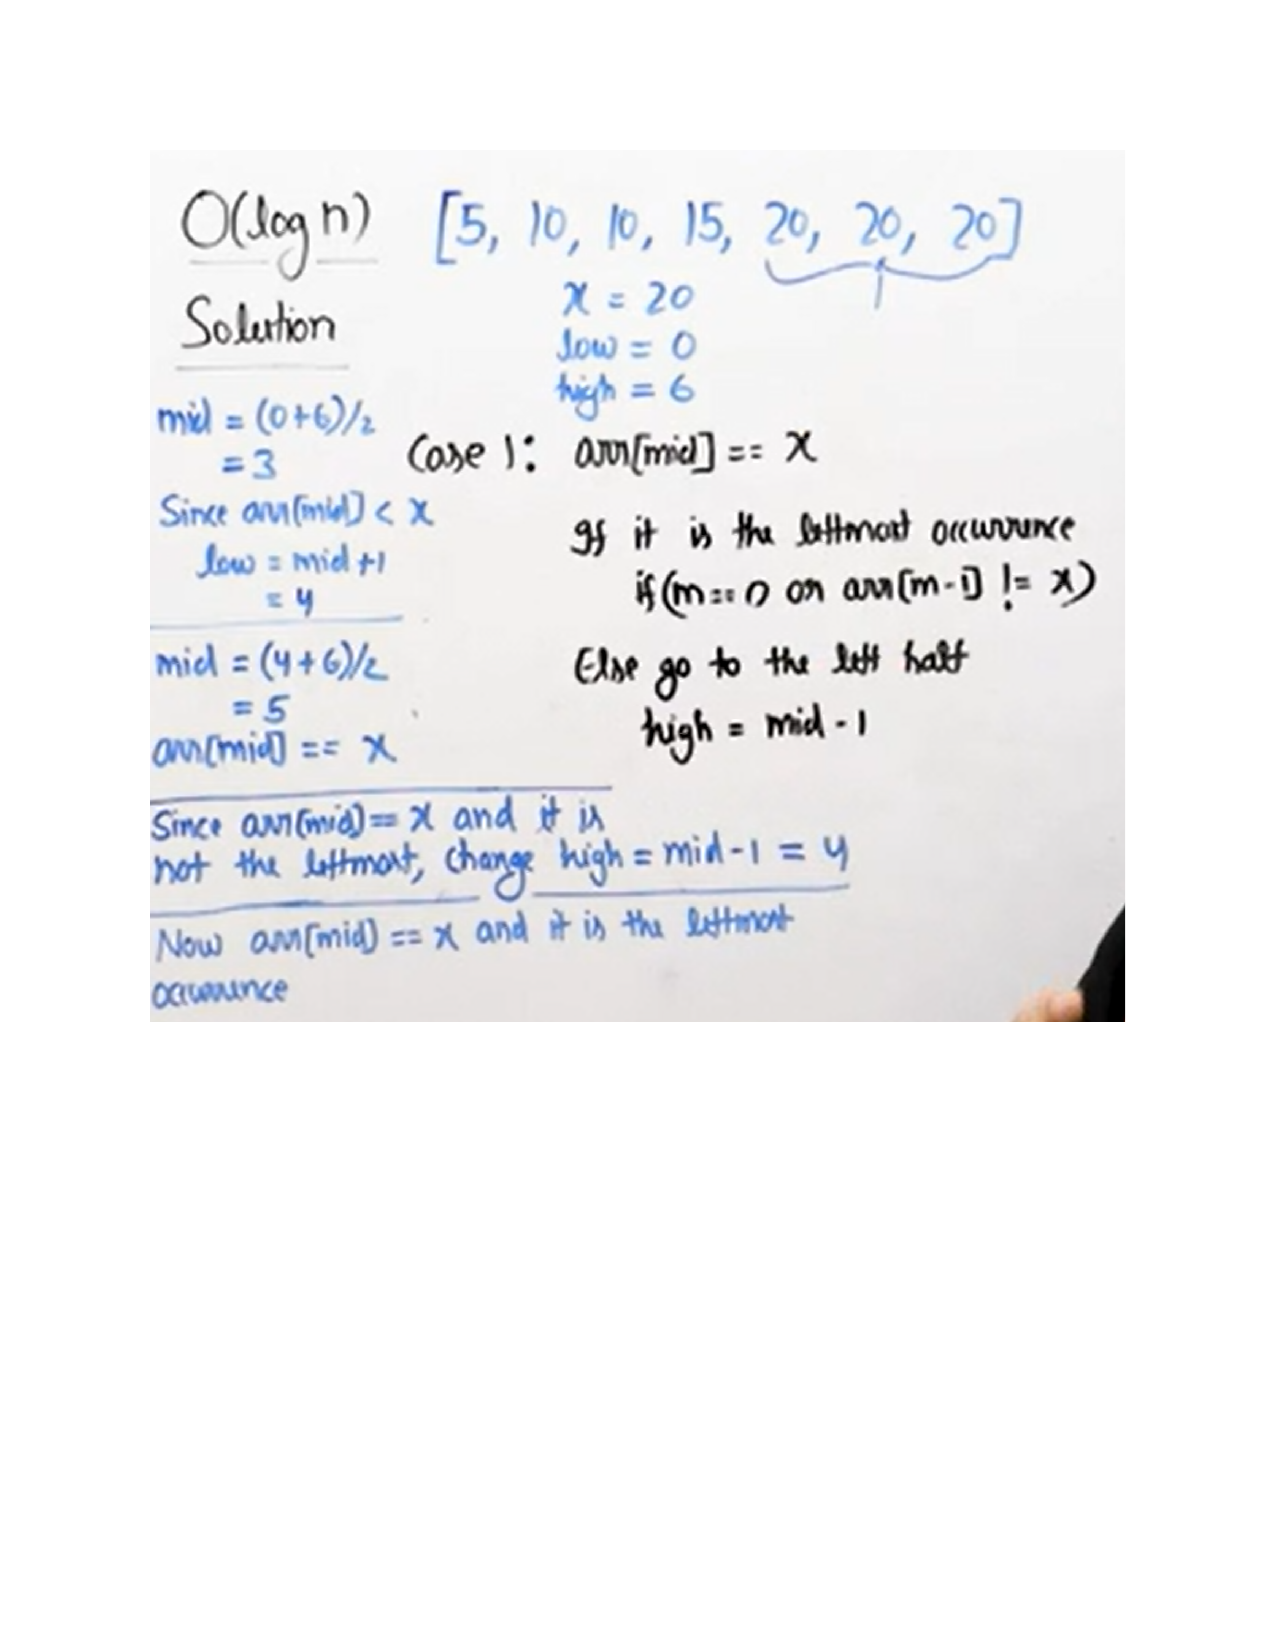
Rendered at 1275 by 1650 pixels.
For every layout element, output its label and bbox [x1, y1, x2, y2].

picture [150, 150, 1125, 1022]
